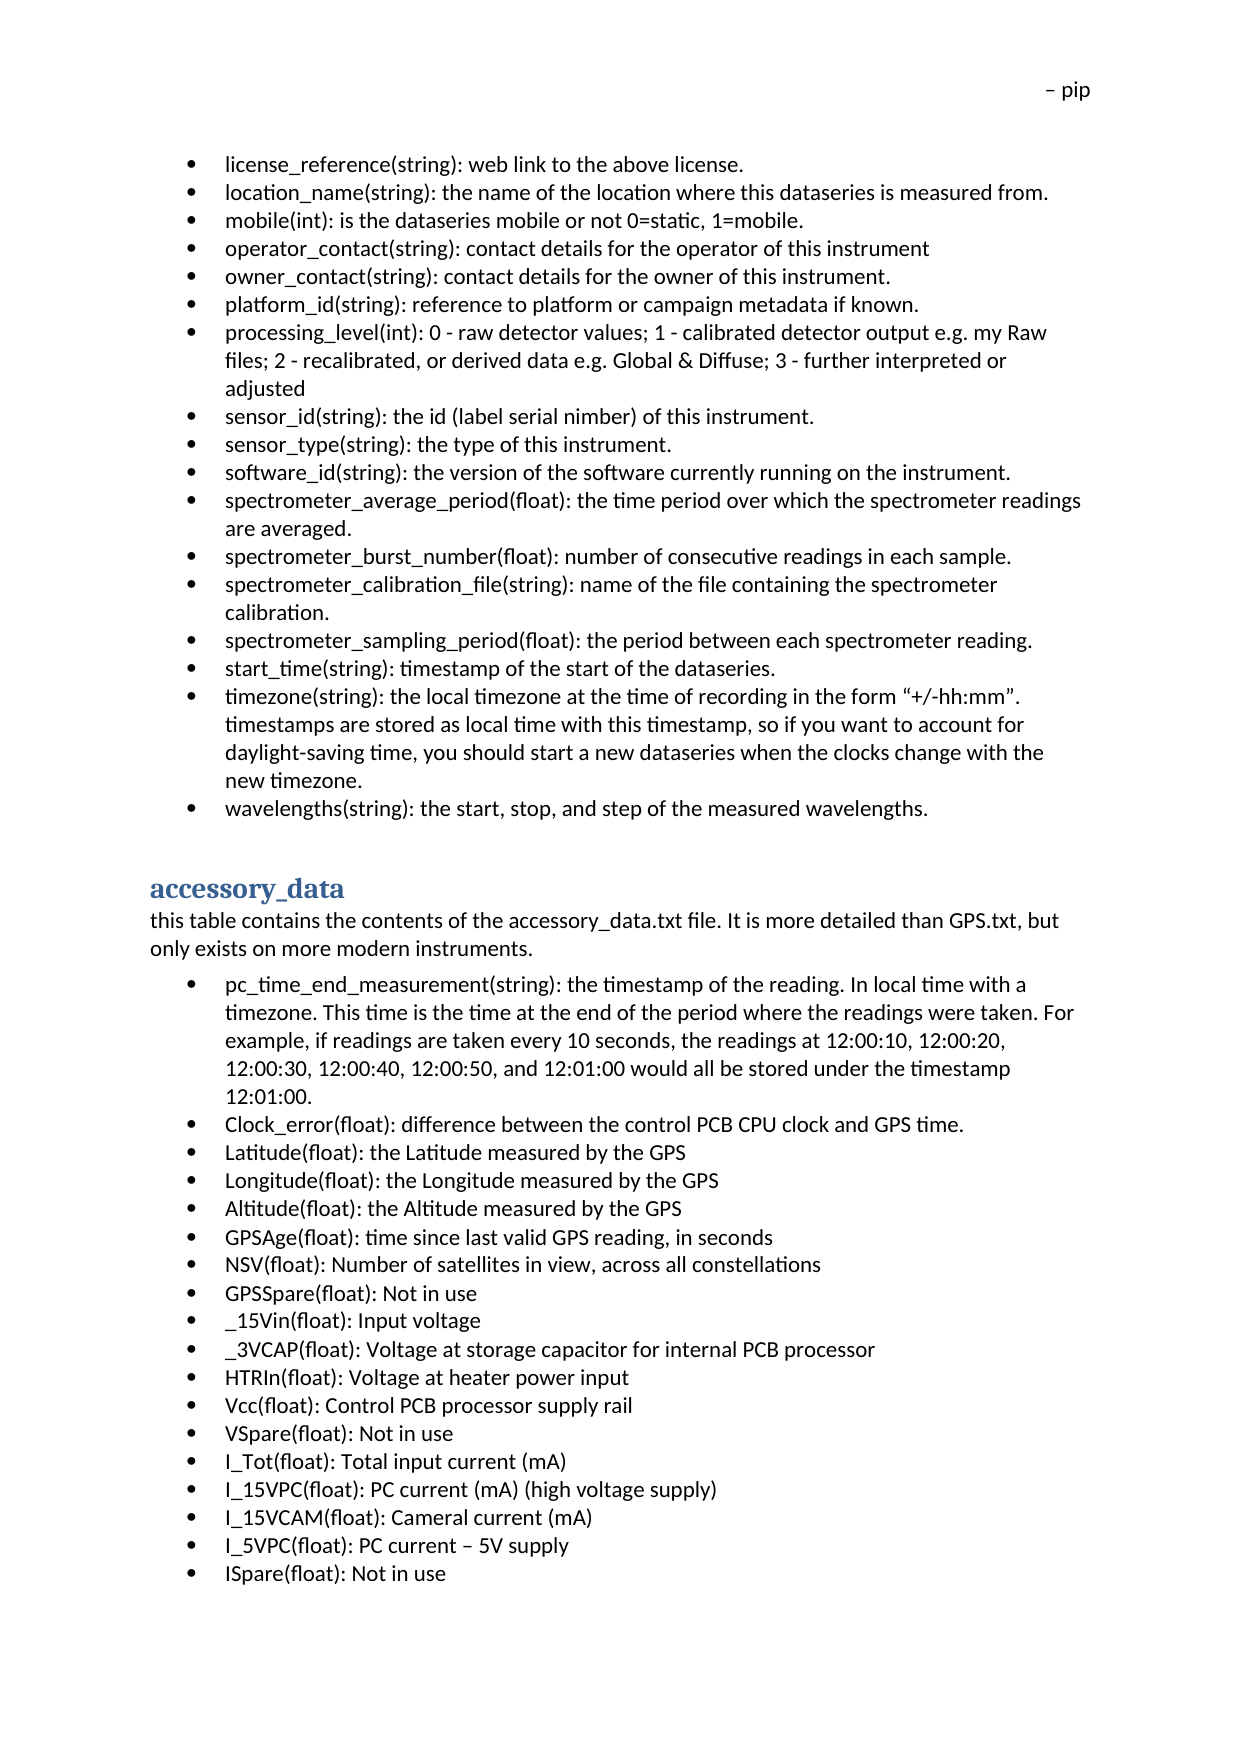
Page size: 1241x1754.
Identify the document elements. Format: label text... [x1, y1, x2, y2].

list GPSAge(float): time since last valid GPS reading, in seconds [187, 1223, 1090, 1251]
list timezone(string): the local timezone at the time of recording in the form “+/-hh:mm”. timestamps are stored as local time with this timestamp, so if you want to account for daylight-saving time, you should start a new dataseries when the clocks change with the new timezone. [187, 682, 1090, 794]
list mobile(int): is the dataseries mobile or not 0=static, 1=mobile. [187, 206, 1090, 234]
list software_id(string): the version of the software currently running on the instrument. [187, 458, 1090, 486]
list NSV(float): Number of satellites in view, across all constellations [187, 1251, 1090, 1279]
list location_name(string): the name of the location where this dataseries is measured from. [187, 178, 1090, 206]
list HTRIn(float): Voltage at heater power input [187, 1363, 1090, 1391]
list platform_id(string): reference to platform or campaign metadata if known. [187, 290, 1090, 318]
list start_time(string): timestamp of the start of the dataseries. [187, 654, 1090, 682]
list ISpare(float): Not in use [187, 1559, 1090, 1587]
list sensor_type(string): the type of this instrument. [187, 430, 1090, 458]
list VSpare(float): Not in use [187, 1419, 1090, 1447]
list spectrometer_calibration_file(string): name of the file containing the spectrometer calibration. [187, 570, 1090, 626]
list Vcc(float): Control PCB processor supply rail [187, 1391, 1090, 1419]
text this table contains the contents of the accessory_data.txt file. It is more detailed than GPS.txt, but only exists on more modern instruments. [150, 906, 1090, 962]
list pc_time_end_measurement(string): the timestamp of the reading. In local time with a timezone. This time is the time at the end of the period where the readings were taken. For example, if readings are taken every 10 seconds, the readings at 12:00:10, 12:00:20, 12:00:30, 12:00:40, 12:00:50, and 12:01:00 would all be stored under the timestamp 12:01:00. [187, 970, 1090, 1111]
list _15Vin(float): Input voltage [187, 1307, 1090, 1335]
list Latitude(float): the Latitude measured by the GPS [187, 1138, 1090, 1167]
subtitle accessory_data [150, 872, 1090, 906]
list license_reference(string): web link to the above license. [187, 150, 1090, 178]
list I_15VCAM(float): Cameral current (mA) [187, 1503, 1090, 1531]
list processing_level(int): 0 - raw detector values; 1 - calibrated detector output e.g. my Raw files; 2 - recalibrated, or derived data e.g. Global & Diffuse; 3 - further interpreted or adjusted [187, 318, 1090, 402]
list sensor_id(string): the id (label serial nimber) of this instrument. [187, 402, 1090, 430]
list Altitude(float): the Altitude measured by the GPS [187, 1194, 1090, 1223]
list GPSSpare(float): Not in use [187, 1279, 1090, 1307]
list Clock_error(float): difference between the control PCB CPU clock and GPS time. [187, 1111, 1090, 1138]
list operator_contact(string): contact details for the operator of this instrument [187, 234, 1090, 262]
list owner_contact(string): contact details for the owner of this instrument. [187, 262, 1090, 290]
list spectrometer_sampling_period(float): the period between each spectrometer reading. [187, 626, 1090, 654]
list Longitude(float): the Longitude measured by the GPS [187, 1167, 1090, 1194]
list I_15VPC(float): PC current (mA) (high voltage supply) [187, 1475, 1090, 1503]
list _3VCAP(float): Voltage at storage capacitor for internal PCB processor [187, 1335, 1090, 1363]
list spectrometer_burst_number(float): number of consecutive readings in each sample. [187, 542, 1090, 570]
list I_Tot(float): Total input current (mA) [187, 1447, 1090, 1475]
list I_5VPC(float): PC current – 5V supply [187, 1531, 1090, 1559]
list wavelengths(string): the start, stop, and step of the measured wavelengths. [187, 794, 1090, 822]
list spectrometer_average_period(float): the time period over which the spectrometer readings are averaged. [187, 486, 1090, 542]
